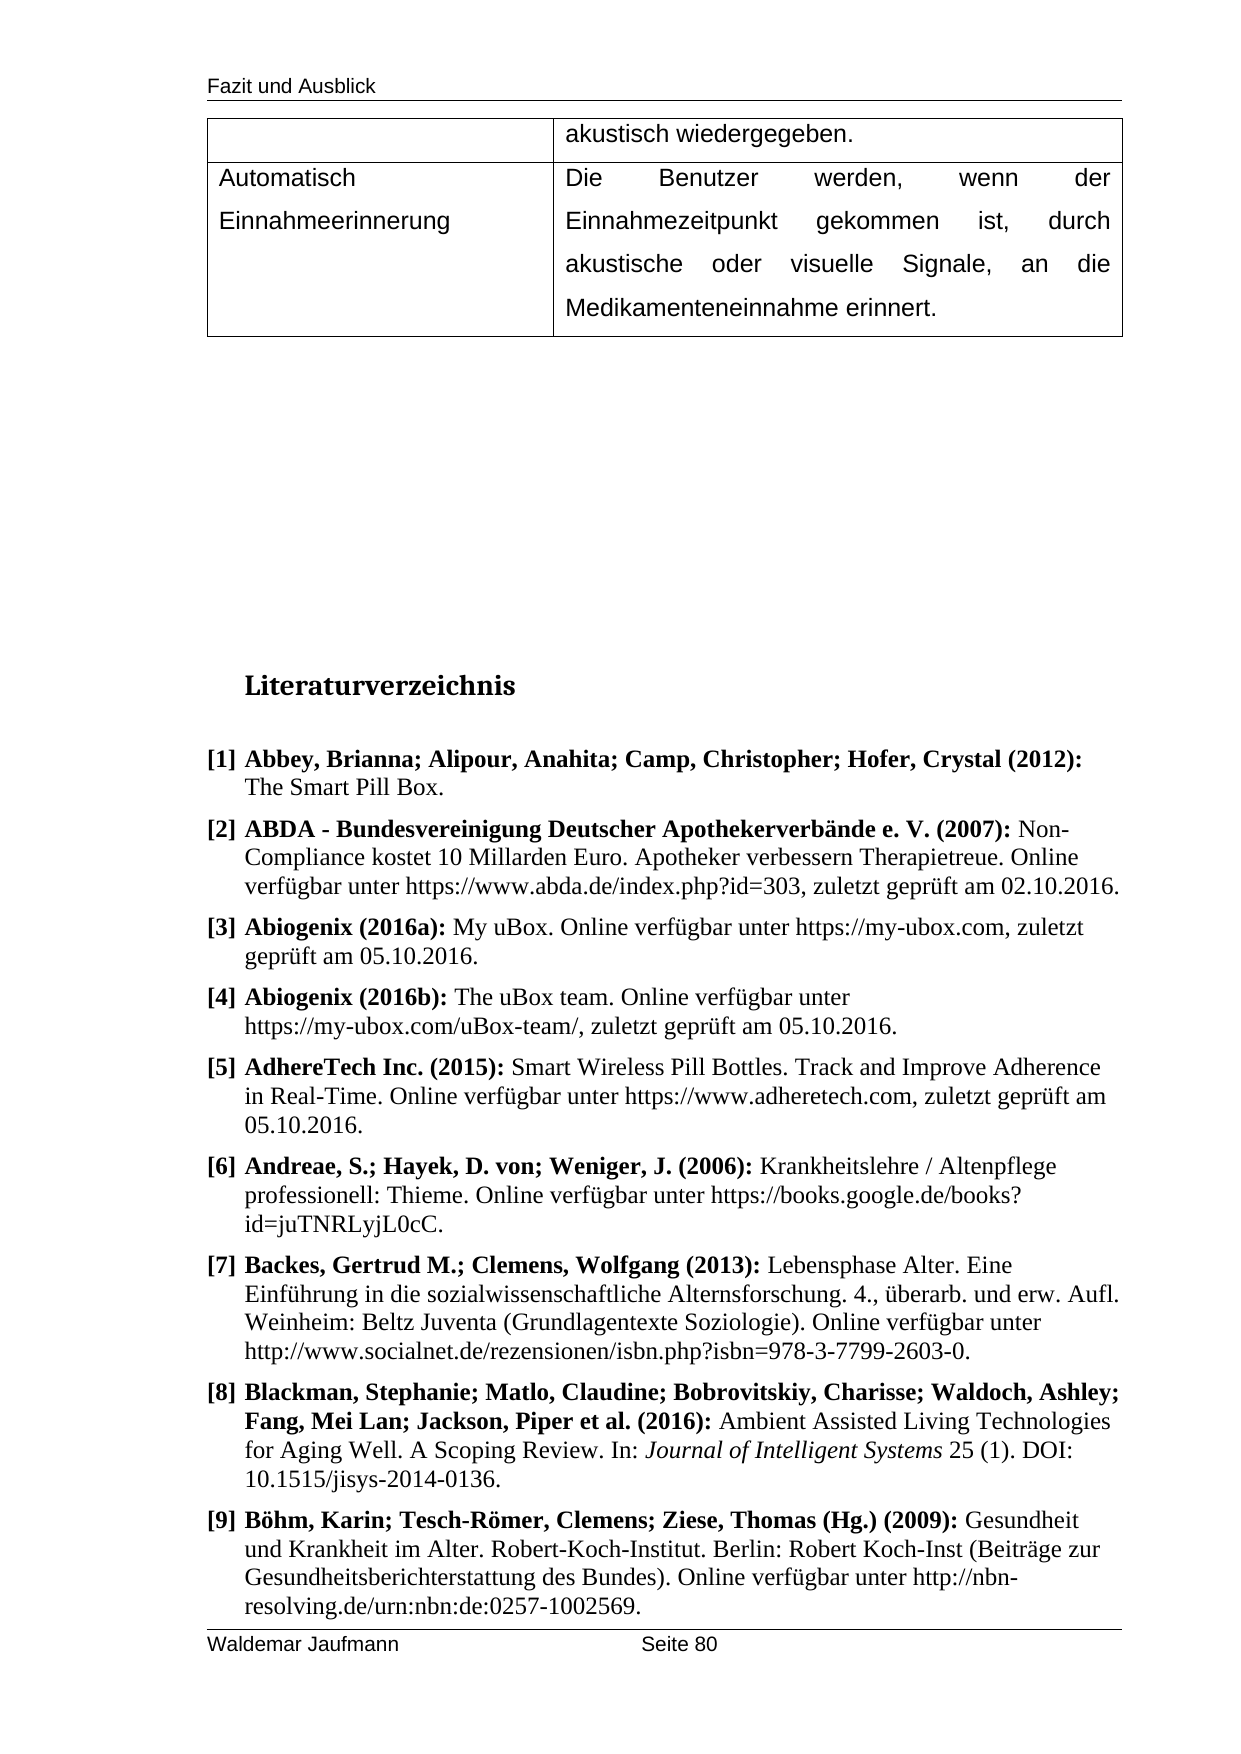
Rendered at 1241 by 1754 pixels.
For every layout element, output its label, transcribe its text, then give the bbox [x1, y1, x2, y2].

table_cell Die Benutzer werden, wenn der Einnahmezeitpunkt gekommen ist, durch akustische oder visuelle Signale, an die Medikamenteneinnahme erinnert. [554, 163, 1122, 336]
list Abiogenix (2016a): My uBox. Online verfügbar unter https://my-ubox.com, zuletzt geprüft am 05.10.2016. [207, 912, 1122, 970]
list ABDA - Bundesvereinigung Deutscher Apothekerverbände e. V. (2007): Non-Compliance kostet 10 Millarden Euro. Apotheker verbessern Therapietreue. Online verfügbar unter https://www.abda.de/index.php?id=303, zuletzt geprüft am 02.10.2016. [207, 814, 1122, 900]
list Blackman, Stephanie; Matlo, Claudine; Bobrovitskiy, Charisse; Waldoch, Ashley; Fang, Mei Lan; Jackson, Piper et al. (2016): Ambient Assisted Living Technologies for Aging Well. A Scoping Review. In: Journal of Intelligent Systems 25 (1). DOI: 10.1515/jisys-2014-0136. [207, 1377, 1122, 1492]
list AdhereTech Inc. (2015): Smart Wireless Pill Bottles. Track and Improve Adherence in Real-Time. Online verfügbar unter https://www.adheretech.com, zuletzt geprüft am 05.10.2016. [207, 1052, 1122, 1139]
subtitle Literaturverzeichnis [244, 669, 1122, 702]
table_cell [208, 119, 553, 162]
list Andreae, S.; Hayek, D. von; Weniger, J. (2006): Krankheitslehre / Altenpflege professionell: Thieme. Online verfügbar unter https://books.google.de/books?id=juTNRLyjL0cC. [207, 1151, 1122, 1237]
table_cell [554, 119, 1122, 162]
list Böhm, Karin; Tesch-Römer, Clemens; Ziese, Thomas (Hg.) (2009): Gesundheit und Krankheit im Alter. Robert-Koch-Institut. Berlin: Robert Koch-Inst (Beiträge zur Gesundheitsberichterstattung des Bundes). Online verfügbar unter http://nbn-resolving.de/urn:nbn:de:0257-1002569. [207, 1505, 1122, 1620]
list Abiogenix (2016b): The uBox team. Online verfügbar unter https://my-ubox.com/uBox-team/, zuletzt geprüft am 05.10.2016. [207, 982, 1122, 1040]
list Abbey, Brianna; Alipour, Anahita; Camp, Christopher; Hofer, Crystal (2012): The Smart Pill Box. [207, 744, 1122, 801]
table_cell Automatisch Einnahmeerinnerung [208, 163, 553, 336]
list Backes, Gertrud M.; Clemens, Wolfgang (2013): Lebensphase Alter. Eine Einführung in die sozialwissenschaftliche Alternsforschung. 4., überarb. und erw. Aufl. Weinheim: Beltz Juventa (Grundlagentexte Soziologie). Online verfügbar unter http://www.socialnet.de/rezensionen/isbn.php?isbn=978-3-7799-2603-0. [207, 1250, 1122, 1365]
